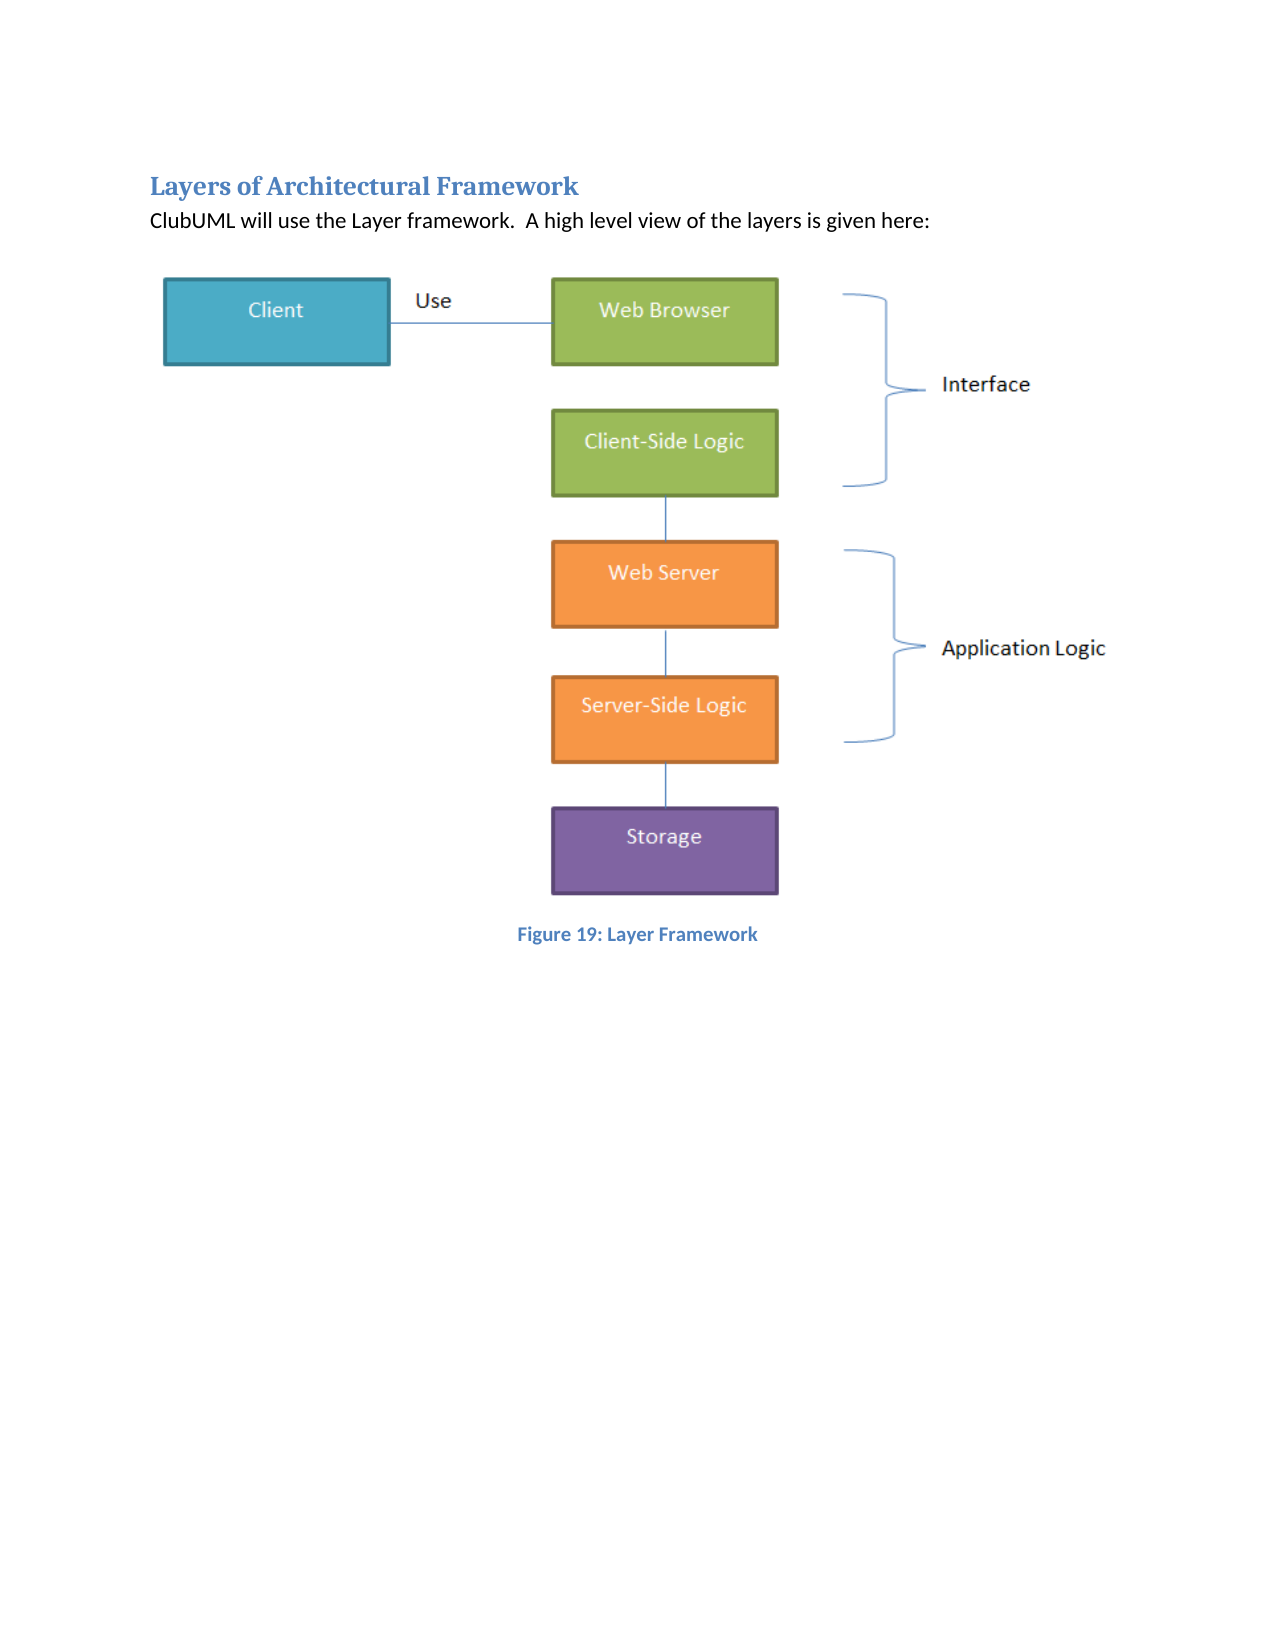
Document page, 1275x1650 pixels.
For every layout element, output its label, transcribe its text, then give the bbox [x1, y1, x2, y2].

subtitle Layers of Architectural Framework [150, 171, 1125, 202]
picture [150, 259, 1125, 910]
text ClubUML will use the Layer framework. A high level view of the layers is given here: [150, 207, 1125, 234]
text Figure 19: Layer Framework [150, 922, 1125, 947]
